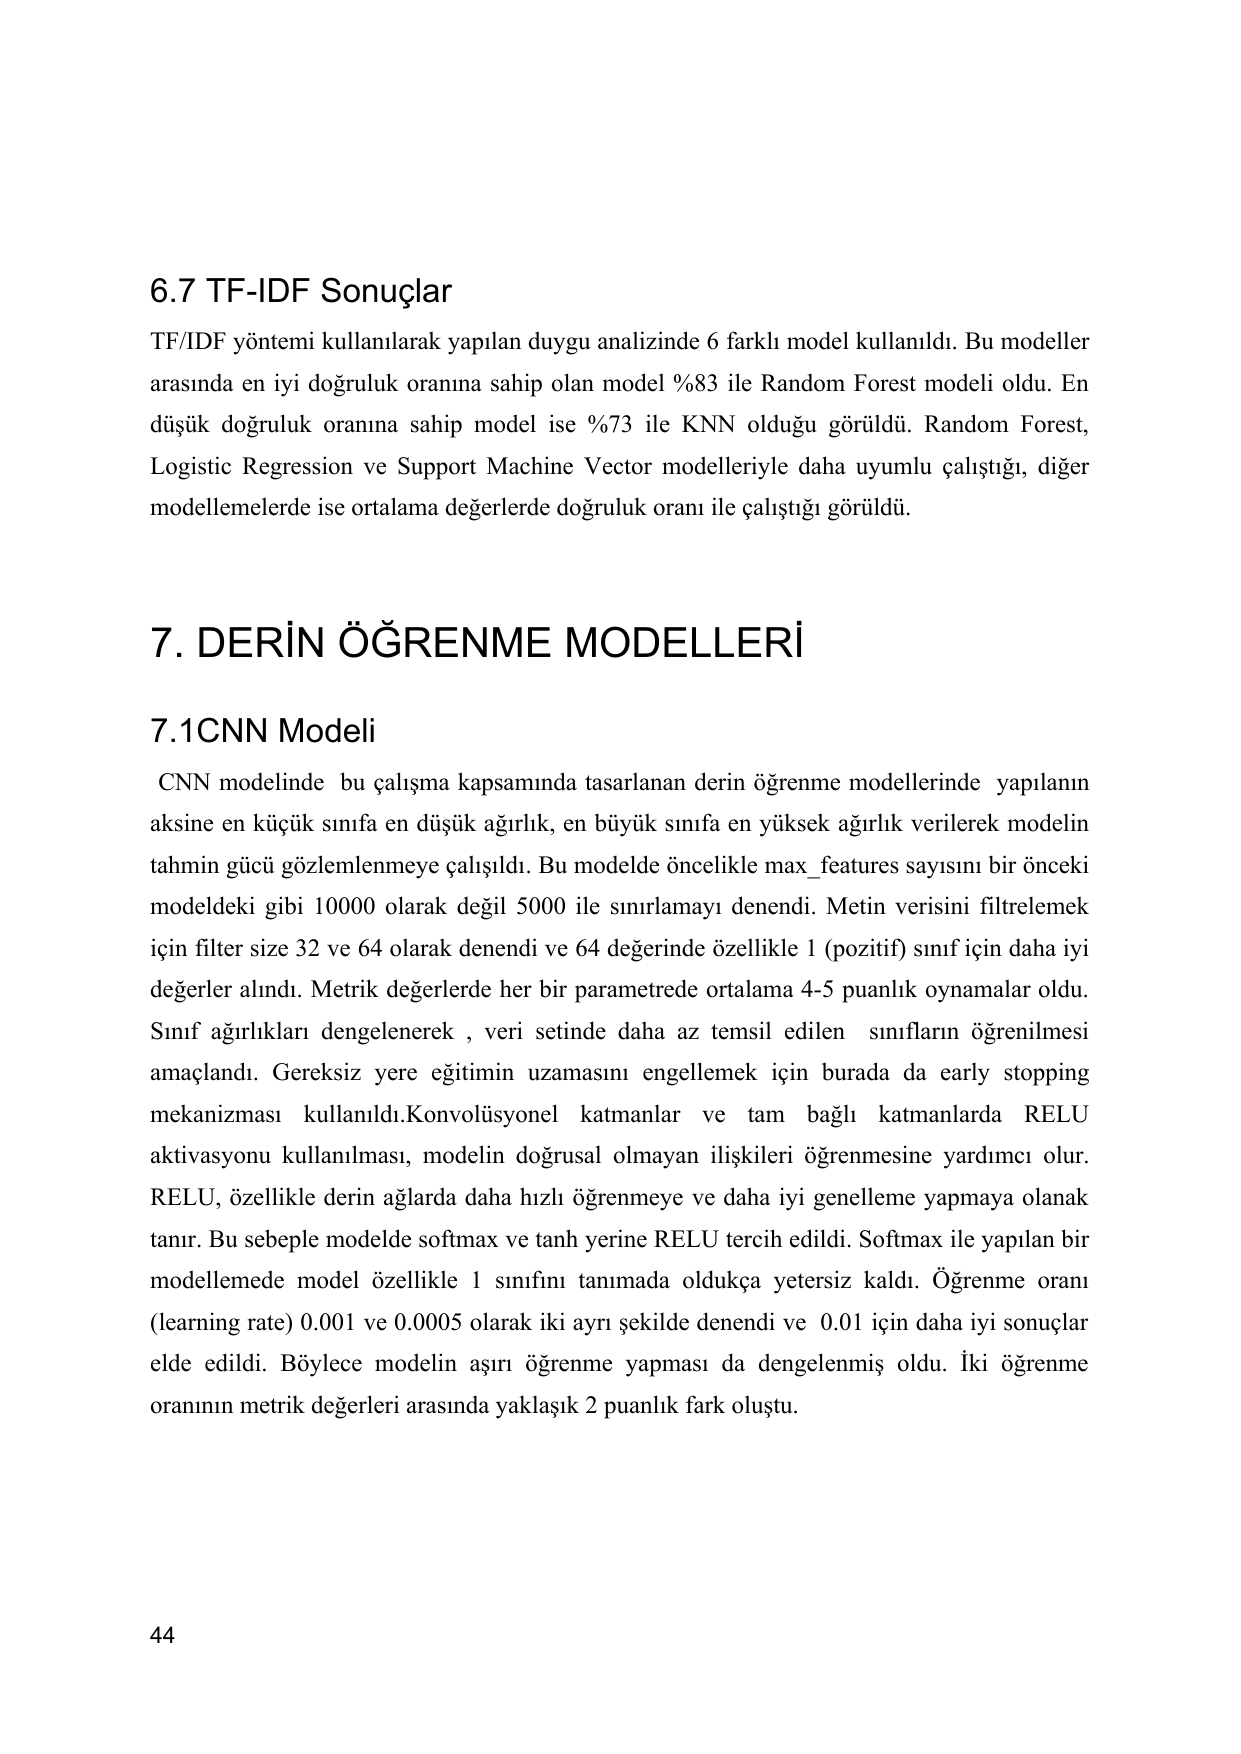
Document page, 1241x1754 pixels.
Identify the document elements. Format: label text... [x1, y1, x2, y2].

subtitle 7. DERİN ÖĞRENME MODELLERİ [150, 618, 1090, 666]
text CNN modelinde bu çalışma kapsamında tasarlanan derin öğrenme modellerinde yapılanın aksine en küçük sınıfa en düşük ağırlık, en büyük sınıfa en yüksek ağırlık verilerek modelin tahmin gücü gözlemlenmeye çalışıldı. Bu modelde öncelikle max_features sayısını bir önceki modeldeki gibi 10000 olarak değil 5000 ile sınırlamayı denendi. Metin verisini filtrelemek için filter size 32 ve 64 olarak denendi ve 64 değerinde özellikle 1 (pozitif) sınıf için daha iyi değerler alındı. Metrik değerlerde her bir parametrede ortalama 4-5 puanlık oynamalar oldu. Sınıf ağırlıkları dengelenerek , veri setinde daha az temsil edilen sınıfların öğrenilmesi amaçlandı. Gereksiz yere eğitimin uzamasını engellemek için burada da early stopping mekanizması kullanıldı.Konvolüsyonel katmanlar ve tam bağlı katmanlarda RELU aktivasyonu kullanılması, modelin doğrusal olmayan ilişkileri öğrenmesine yardımcı olur. RELU, özellikle derin ağlarda daha hızlı öğrenmeye ve daha iyi genelleme yapmaya olanak tanır. Bu sebeple modelde softmax ve tanh yerine RELU tercih edildi. Softmax ile yapılan bir modellemede model özellikle 1 sınıfını tanımada oldukça yetersiz kaldı. Öğrenme oranı (learning rate) 0.001 ve 0.0005 olarak iki ayrı şekilde denendi ve 0.01 için daha iyi sonuçlar elde edildi. Böylece modelin aşırı öğrenme yapması da dengelenmiş oldu. İki öğrenme oranının metrik değerleri arasında yaklaşık 2 puanlık fark oluştu. [150, 768, 1090, 1419]
text TF/IDF yöntemi kullanılarak yapılan duygu analizinde 6 farklı model kullanıldı. Bu modeller arasında en iyi doğruluk oranına sahip olan model %83 ile Random Forest modeli oldu. En düşük doğruluk oranına sahip model ise %73 ile KNN olduğu görüldü. Random Forest, Logistic Regression ve Support Machine Vector modelleriyle daha uyumlu çalıştığı, diğer modellemelerde ise ortalama değerlerde doğruluk oranı ile çalıştığı görüldü. [150, 327, 1090, 521]
subtitle 7.1CNN Modeli [150, 711, 1090, 749]
subtitle 6.7 TF-IDF Sonuçlar [150, 271, 1090, 309]
